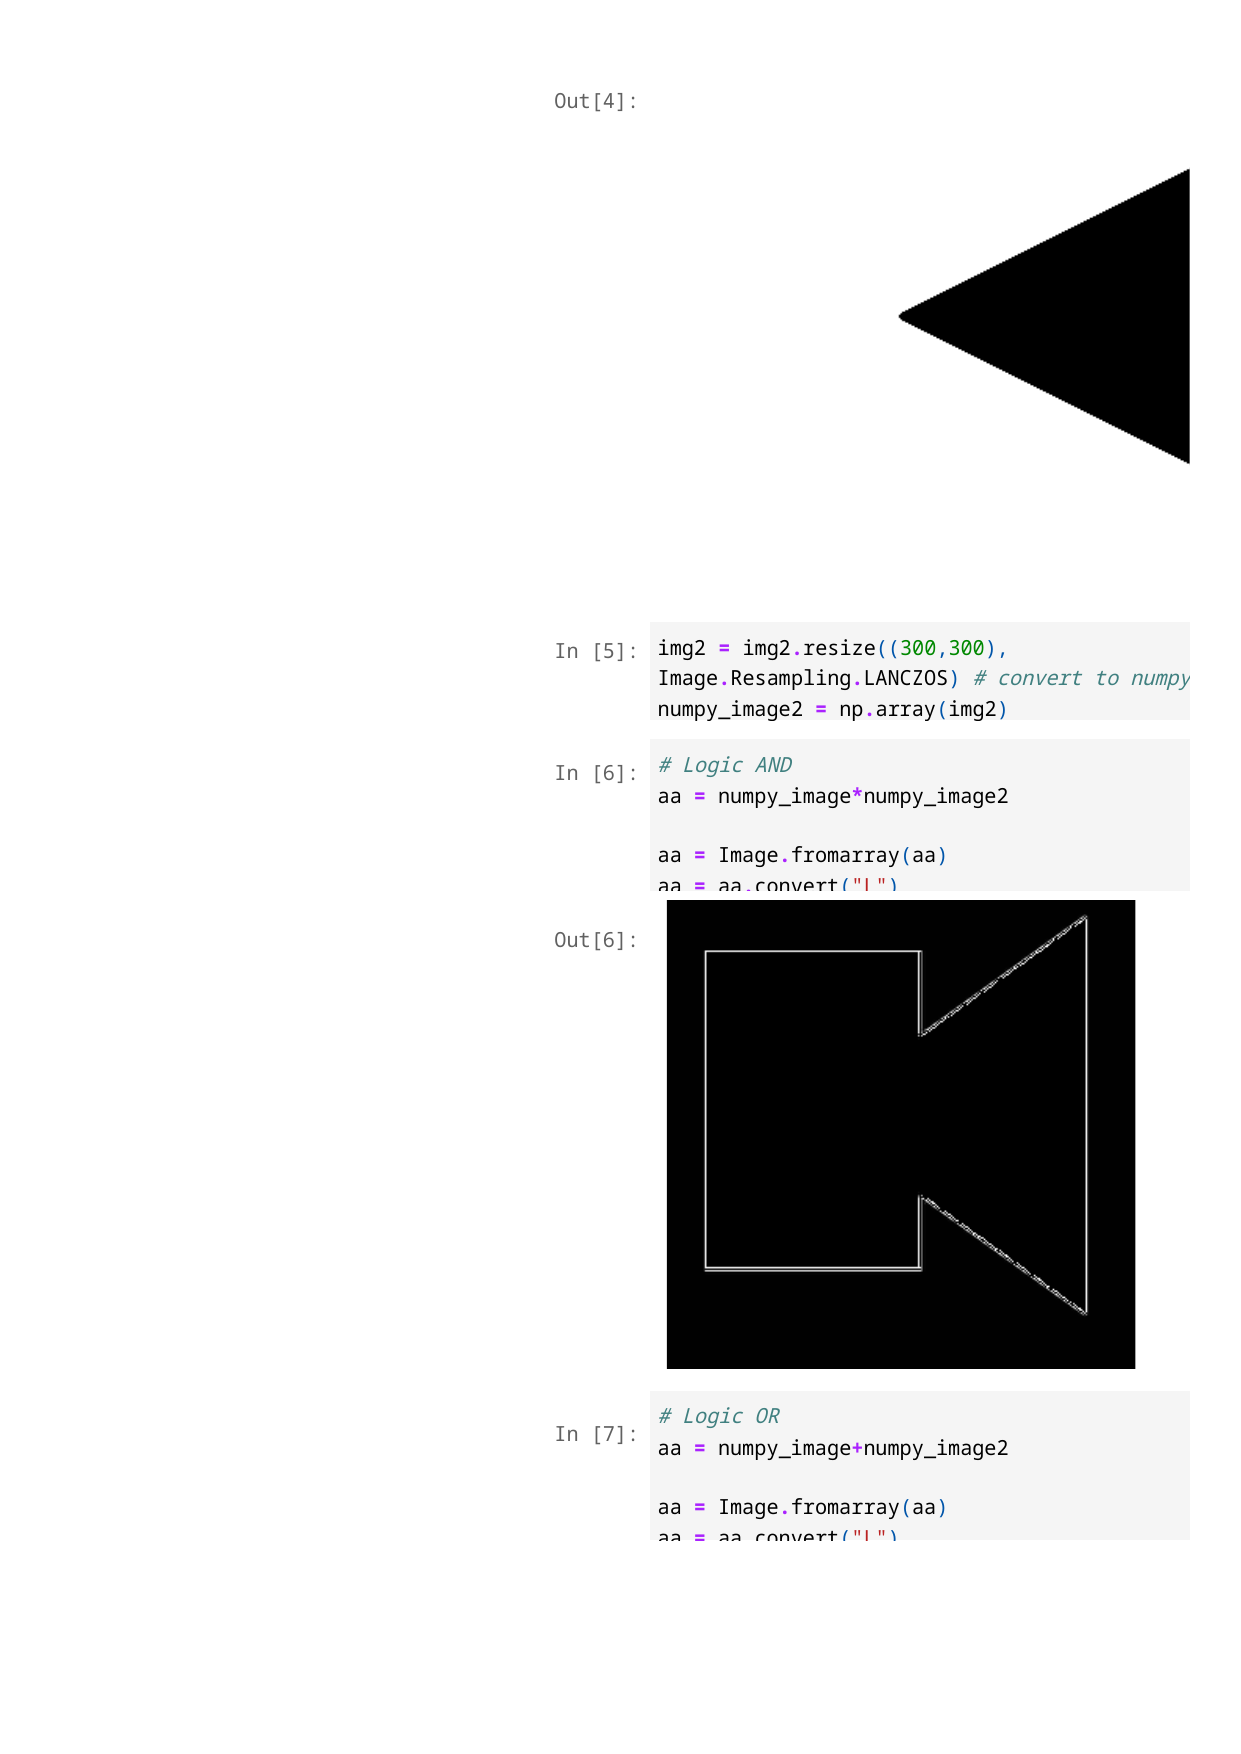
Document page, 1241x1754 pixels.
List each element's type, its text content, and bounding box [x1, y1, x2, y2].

table_header [643, 75, 1189, 1546]
picture [666, 900, 1136, 1369]
table_header Out[4]: In [5]: In [6]: Out[6]: In [7]: [97, 75, 643, 1546]
picture [666, 75, 1190, 600]
